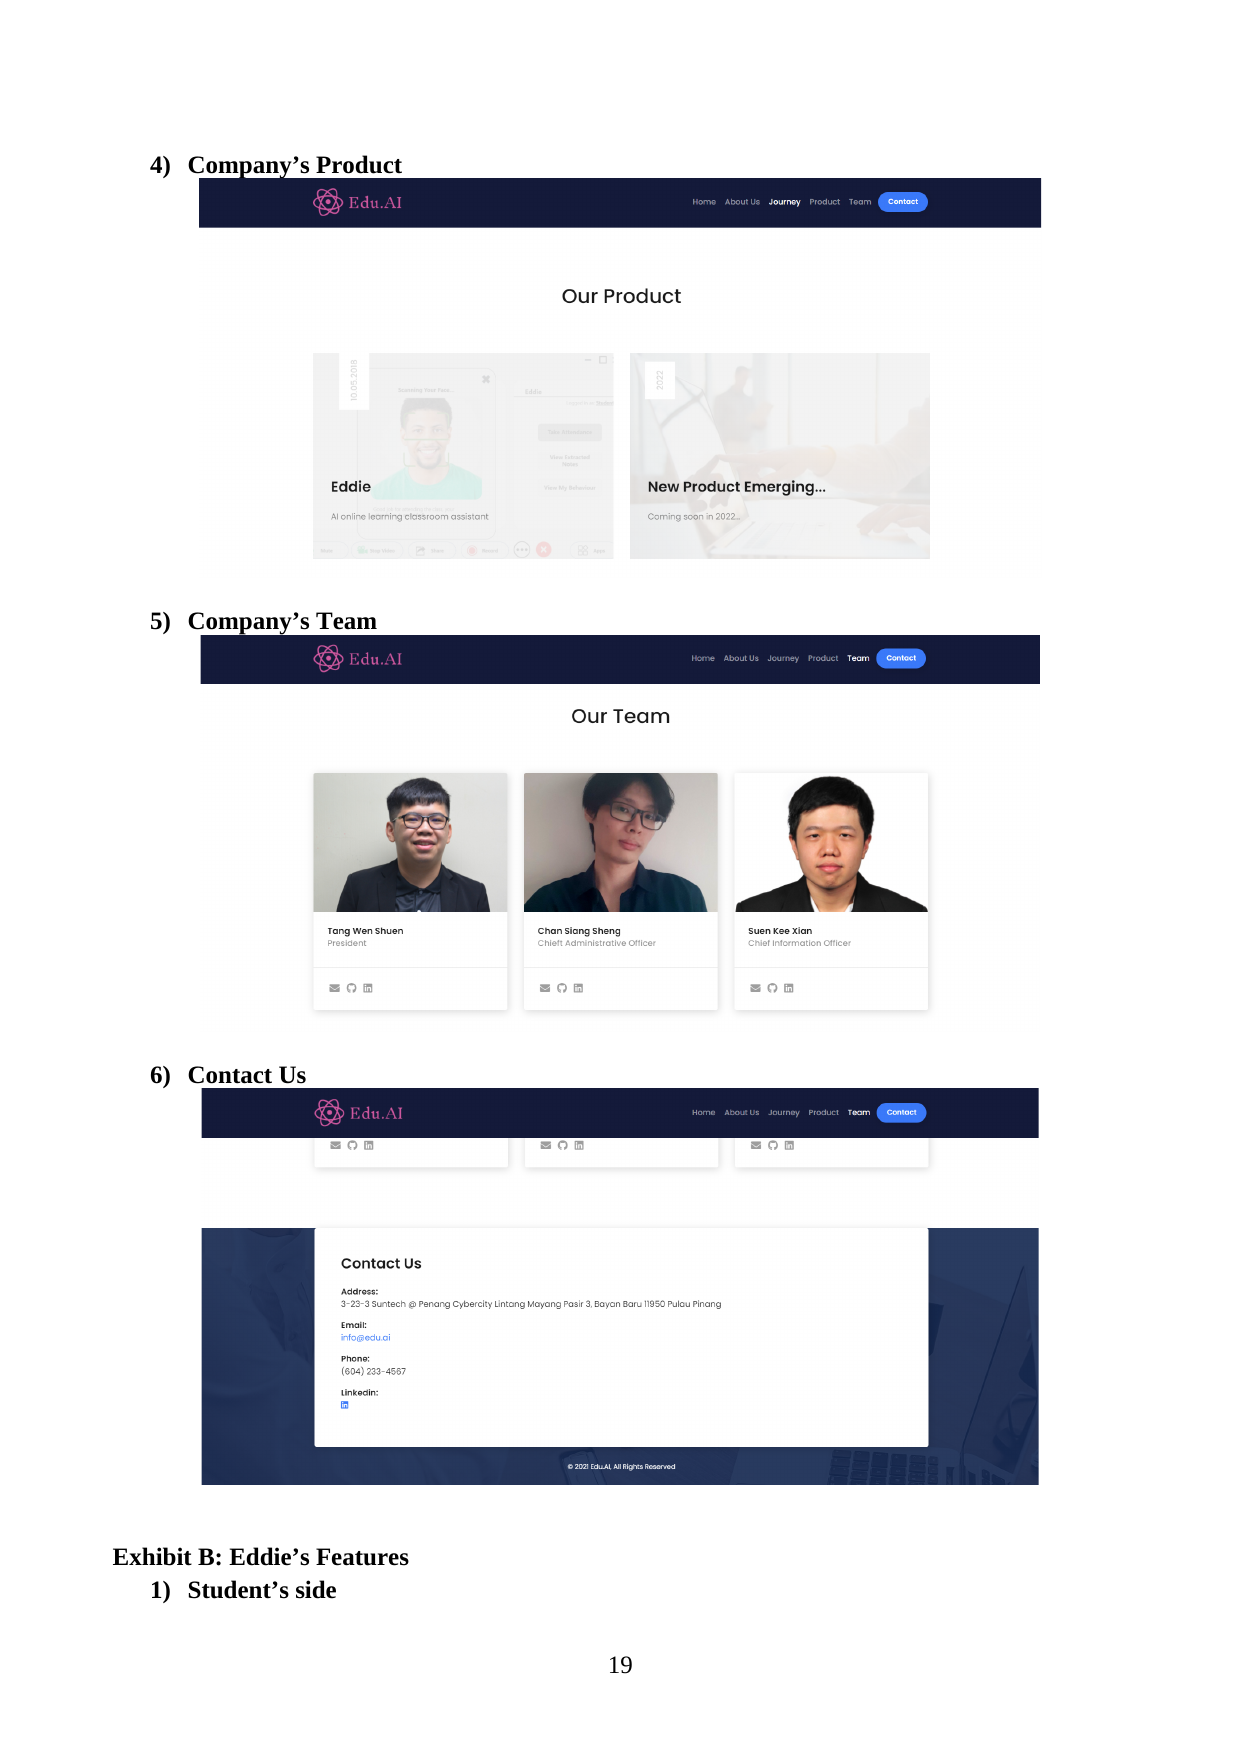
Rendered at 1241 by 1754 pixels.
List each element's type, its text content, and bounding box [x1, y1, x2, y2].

picture [201, 1088, 1039, 1485]
list Student’s side [150, 1575, 1128, 1604]
subtitle Exhibit B: Eddie’s Features [112, 1542, 1128, 1571]
picture [200, 635, 1040, 1032]
list Contact Us [150, 1060, 1128, 1089]
list Company’s Product [150, 150, 1128, 179]
picture [199, 178, 1042, 578]
list Company’s Team [150, 606, 1128, 635]
